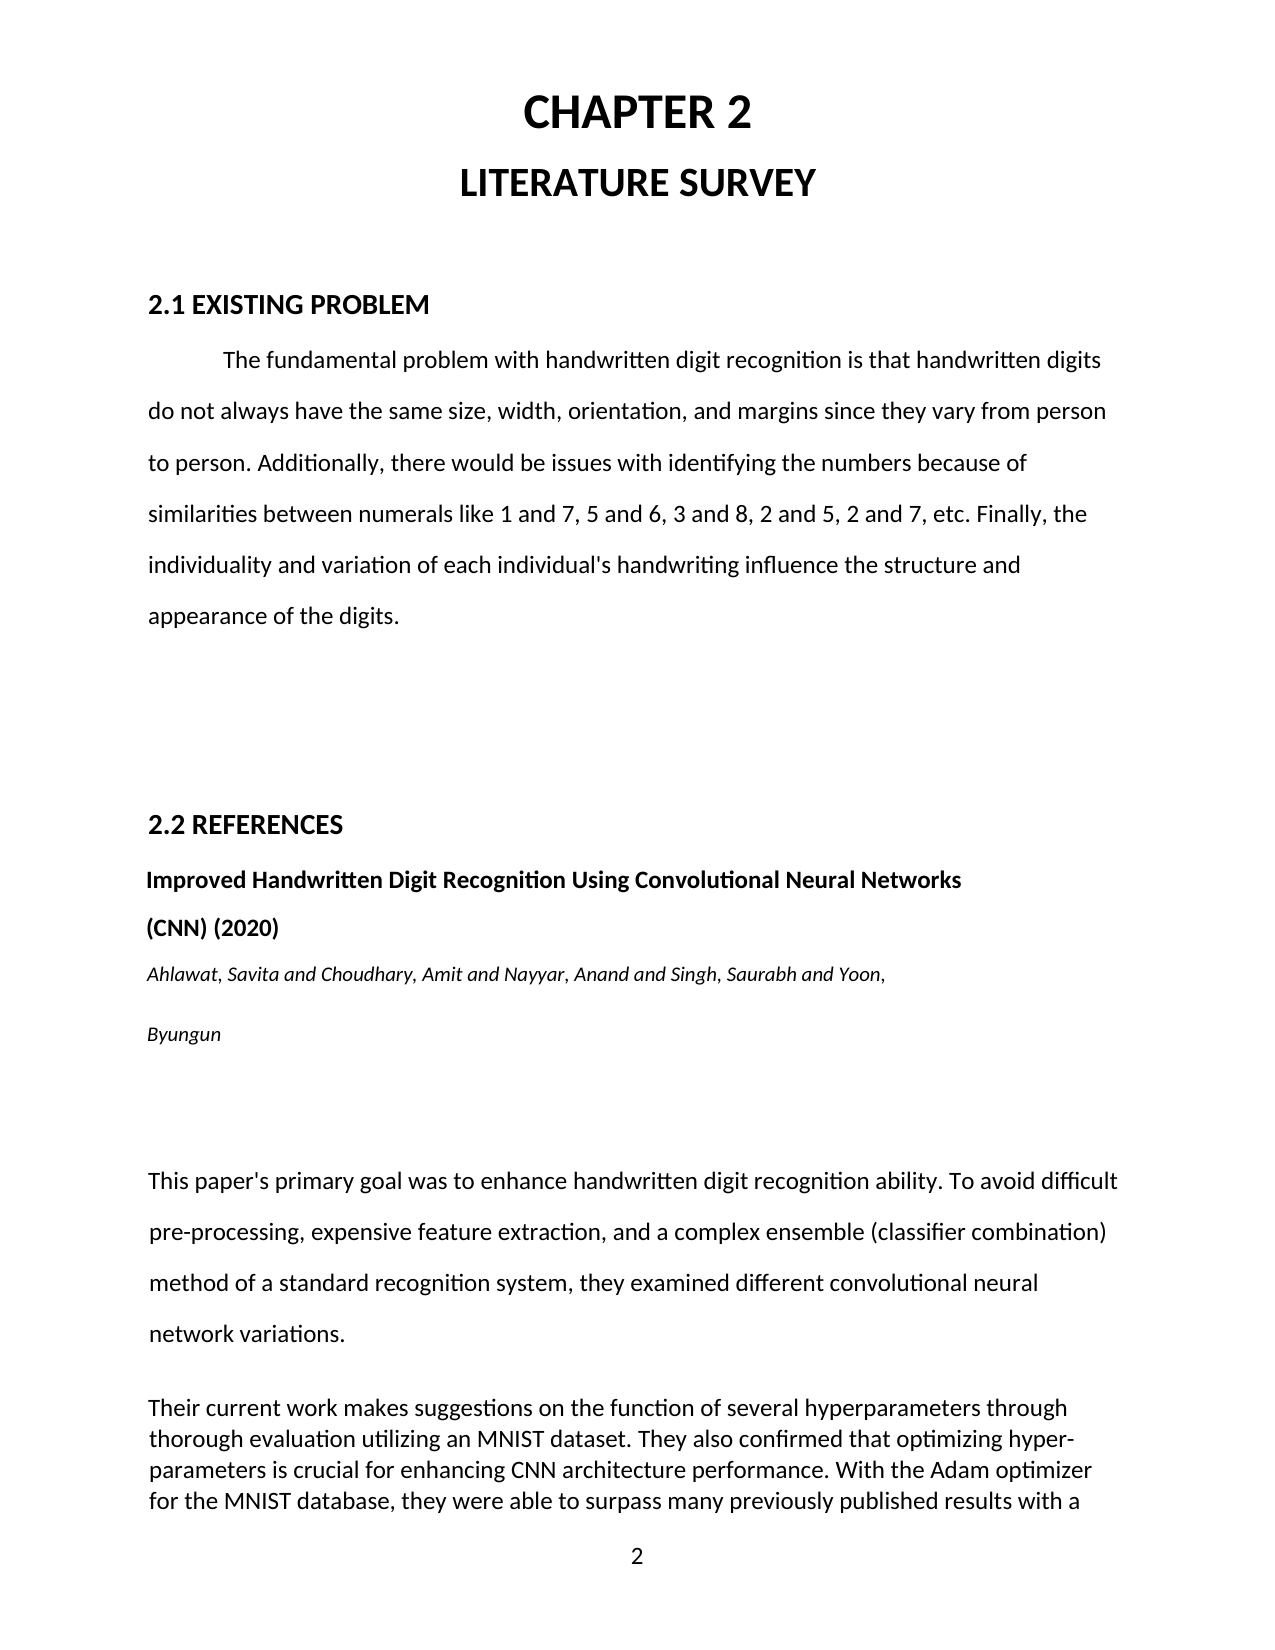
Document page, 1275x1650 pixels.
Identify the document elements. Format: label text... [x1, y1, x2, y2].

text (CNN) (2020) [146, 912, 1128, 943]
text Byungun [147, 1021, 1128, 1047]
subtitle 2.2 REFERENCES [148, 806, 1128, 841]
text Improved Handwritten Digit Recognition Using Convolutional Neural Networks [146, 864, 1128, 894]
text LITERATURE SURVEY [147, 156, 1128, 207]
text This paper's primary goal was to enhance handwritten digit recognition ability. To avoid difficult pre-processing, expensive feature extraction, and a complex ensemble (classifier combination) method of a standard recognition system, they examined different convolutional neural network variations. [148, 1165, 1127, 1349]
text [148, 1392, 1127, 1515]
text Ahlawat, Savita and Choudhary, Amit and Nayyar, Anand and Singh, Saurabh and Yoon, [147, 961, 1128, 986]
text The fundamental problem with handwritten digit recognition is that handwritten digits do not always have the same size, width, orientation, and margins since they vary from person to person. Additionally, there would be issues with identifying the numbers because of similarities between numerals like 1 and 7, 5 and 6, 3 and 8, 2 and 5, 2 and 7, etc. Finally, the individuality and variation of each individual's handwriting influence the structure and appearance of the digits. [148, 344, 1127, 631]
subtitle 2.1 EXISTING PROBLEM [148, 286, 1128, 322]
subtitle CHAPTER 2 [147, 80, 1128, 141]
